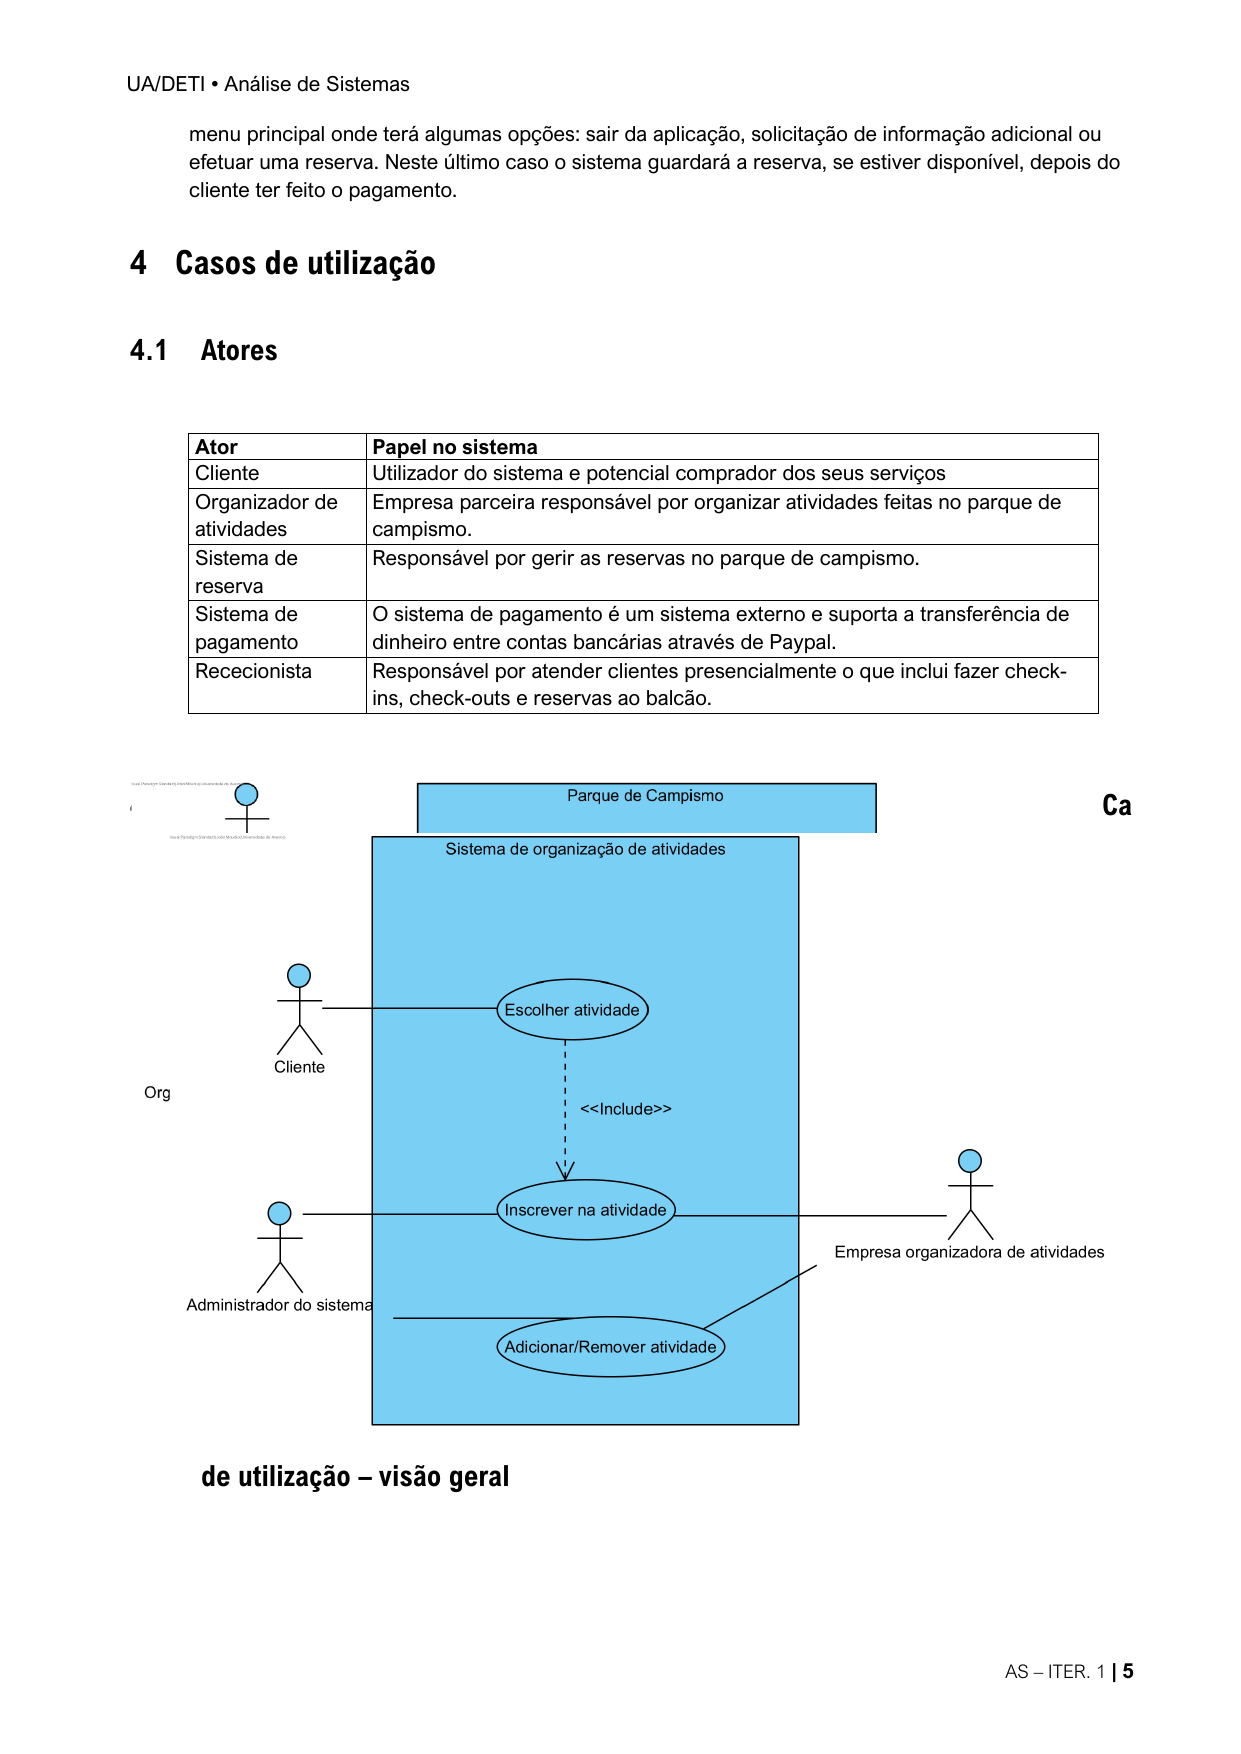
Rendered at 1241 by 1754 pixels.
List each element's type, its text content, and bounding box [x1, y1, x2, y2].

table_header Papel no sistema [367, 434, 1098, 459]
table_cell Cliente [189, 460, 366, 488]
table_cell Empresa parceira responsável por organizar atividades feitas no parque de campismo. [367, 489, 1098, 544]
table_cell Rececionista [189, 658, 366, 713]
table_cell Utilizador do sistema e potencial comprador dos seus serviços [367, 460, 1098, 488]
table_header Ator [189, 434, 366, 459]
subtitle Atores [130, 332, 1134, 367]
table_cell Organizador de atividades [189, 489, 366, 544]
subtitle Casos de utilização [130, 242, 1134, 282]
table_cell O sistema de pagamento é um sistema externo e suporta a transferência de dinheiro entre contas bancárias através de Paypal. [367, 601, 1098, 657]
table_cell Responsável por atender clientes presencialmente o que inclui fazer check-ins, check-outs e reservas ao balcão. [367, 658, 1098, 713]
picture [129, 780, 1125, 1430]
table_cell Responsável por gerir as reservas no parque de campismo. [367, 545, 1098, 600]
table_cell Sistema de pagamento [189, 601, 366, 657]
table_cell Sistema de reserva [189, 545, 366, 600]
